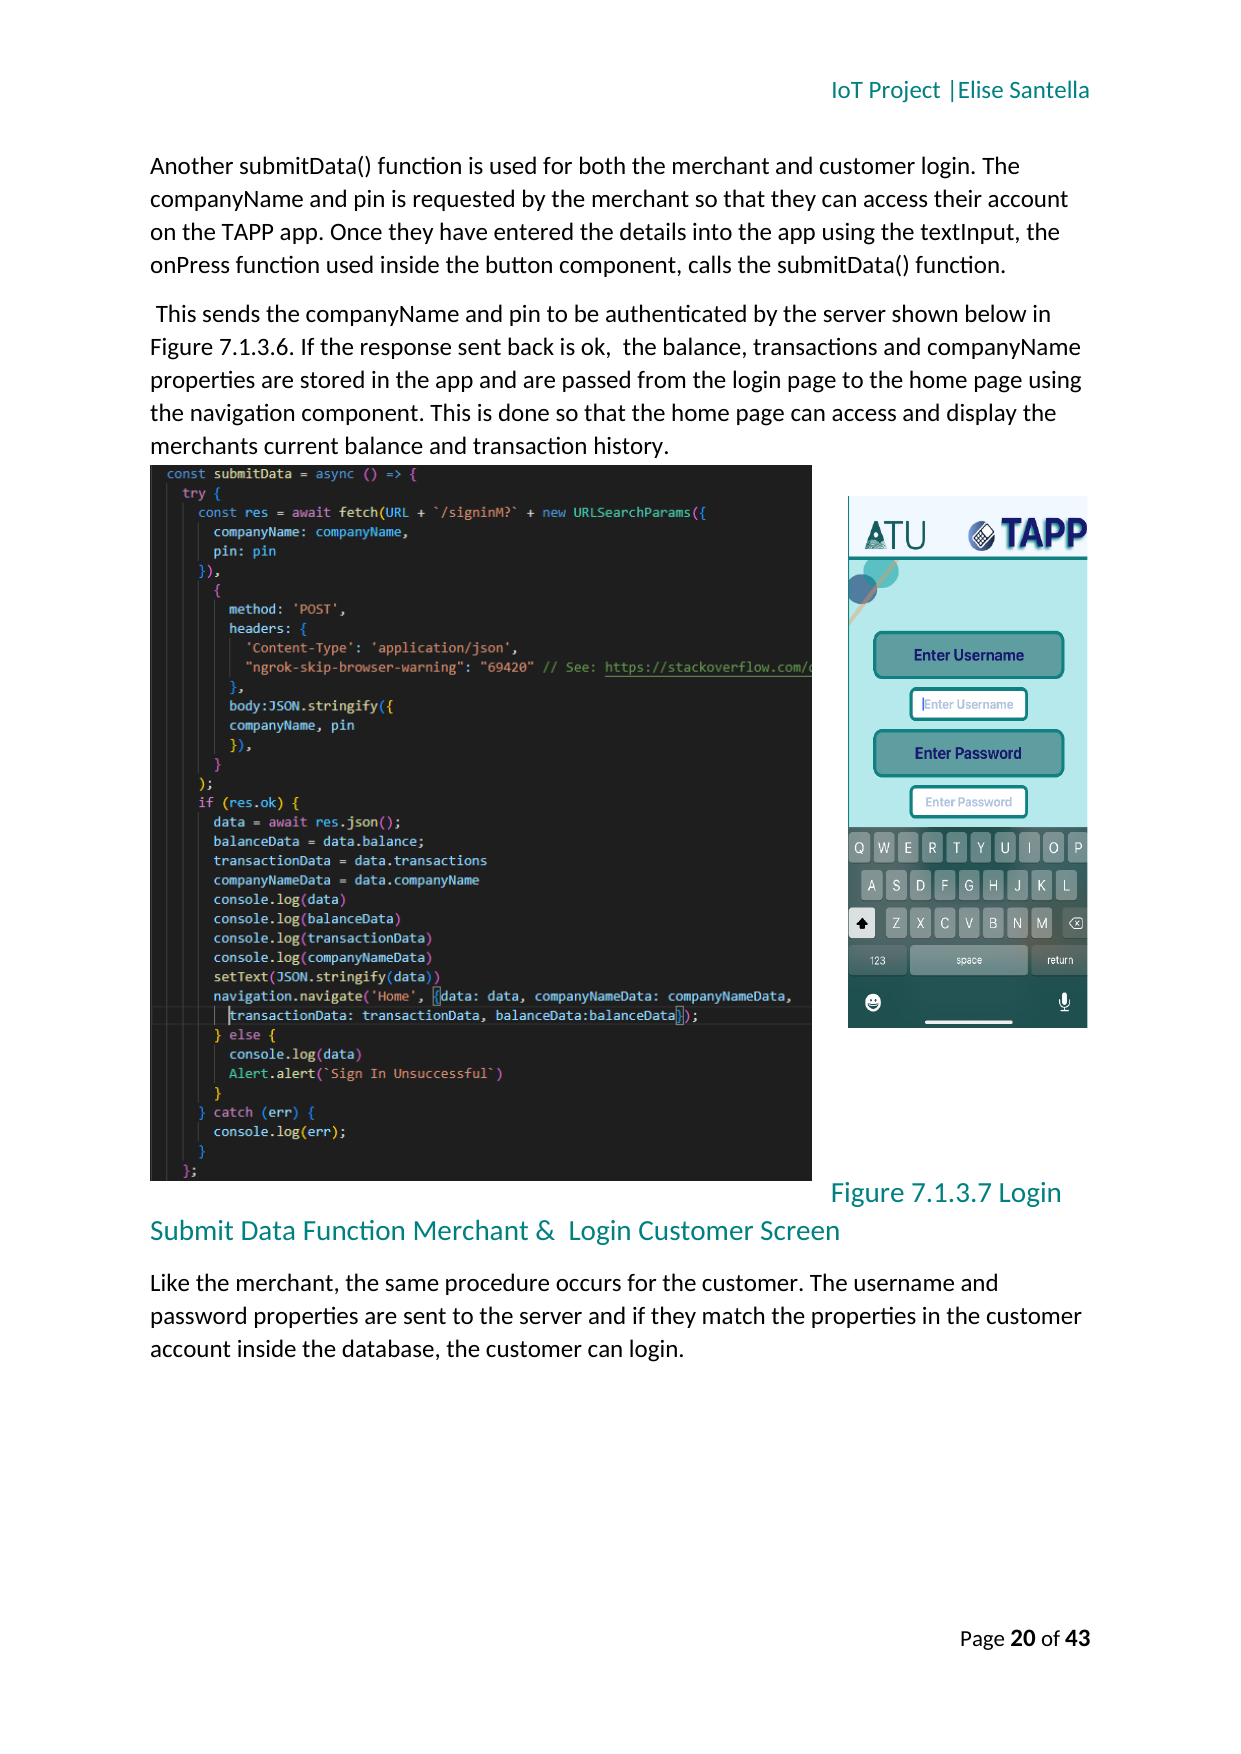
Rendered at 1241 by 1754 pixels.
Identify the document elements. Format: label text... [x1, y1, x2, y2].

text Like the merchant, the same procedure occurs for the customer. The username and password properties are sent to the server and if they match the properties in the customer account inside the database, the customer can login. [813, 846, 1090, 1172]
text Another submitData() function is used for both the merchant and customer login. The companyName and pin is requested by the merchant so that they can access their account on the TAPP app. Once they have entered the details into the app using the textInput, the onPress function used inside the button component, calls the submitData() function. [150, 150, 1090, 279]
text This sends the companyName and pin to be authenticated by the server shown below in Figure 7.1.3.6. If the response sent back is ok, the balance, transactions and companyName properties are stored in the app and are passed from the login page to the home page using the navigation component. This is done so that the home page can access and display the merchants current balance and transaction history. [150, 298, 1090, 461]
text Figure 7.1.3.7 Login Submit Data Function Merchant & Login Customer Screen [813, 637, 1067, 826]
picture [150, 465, 813, 1181]
